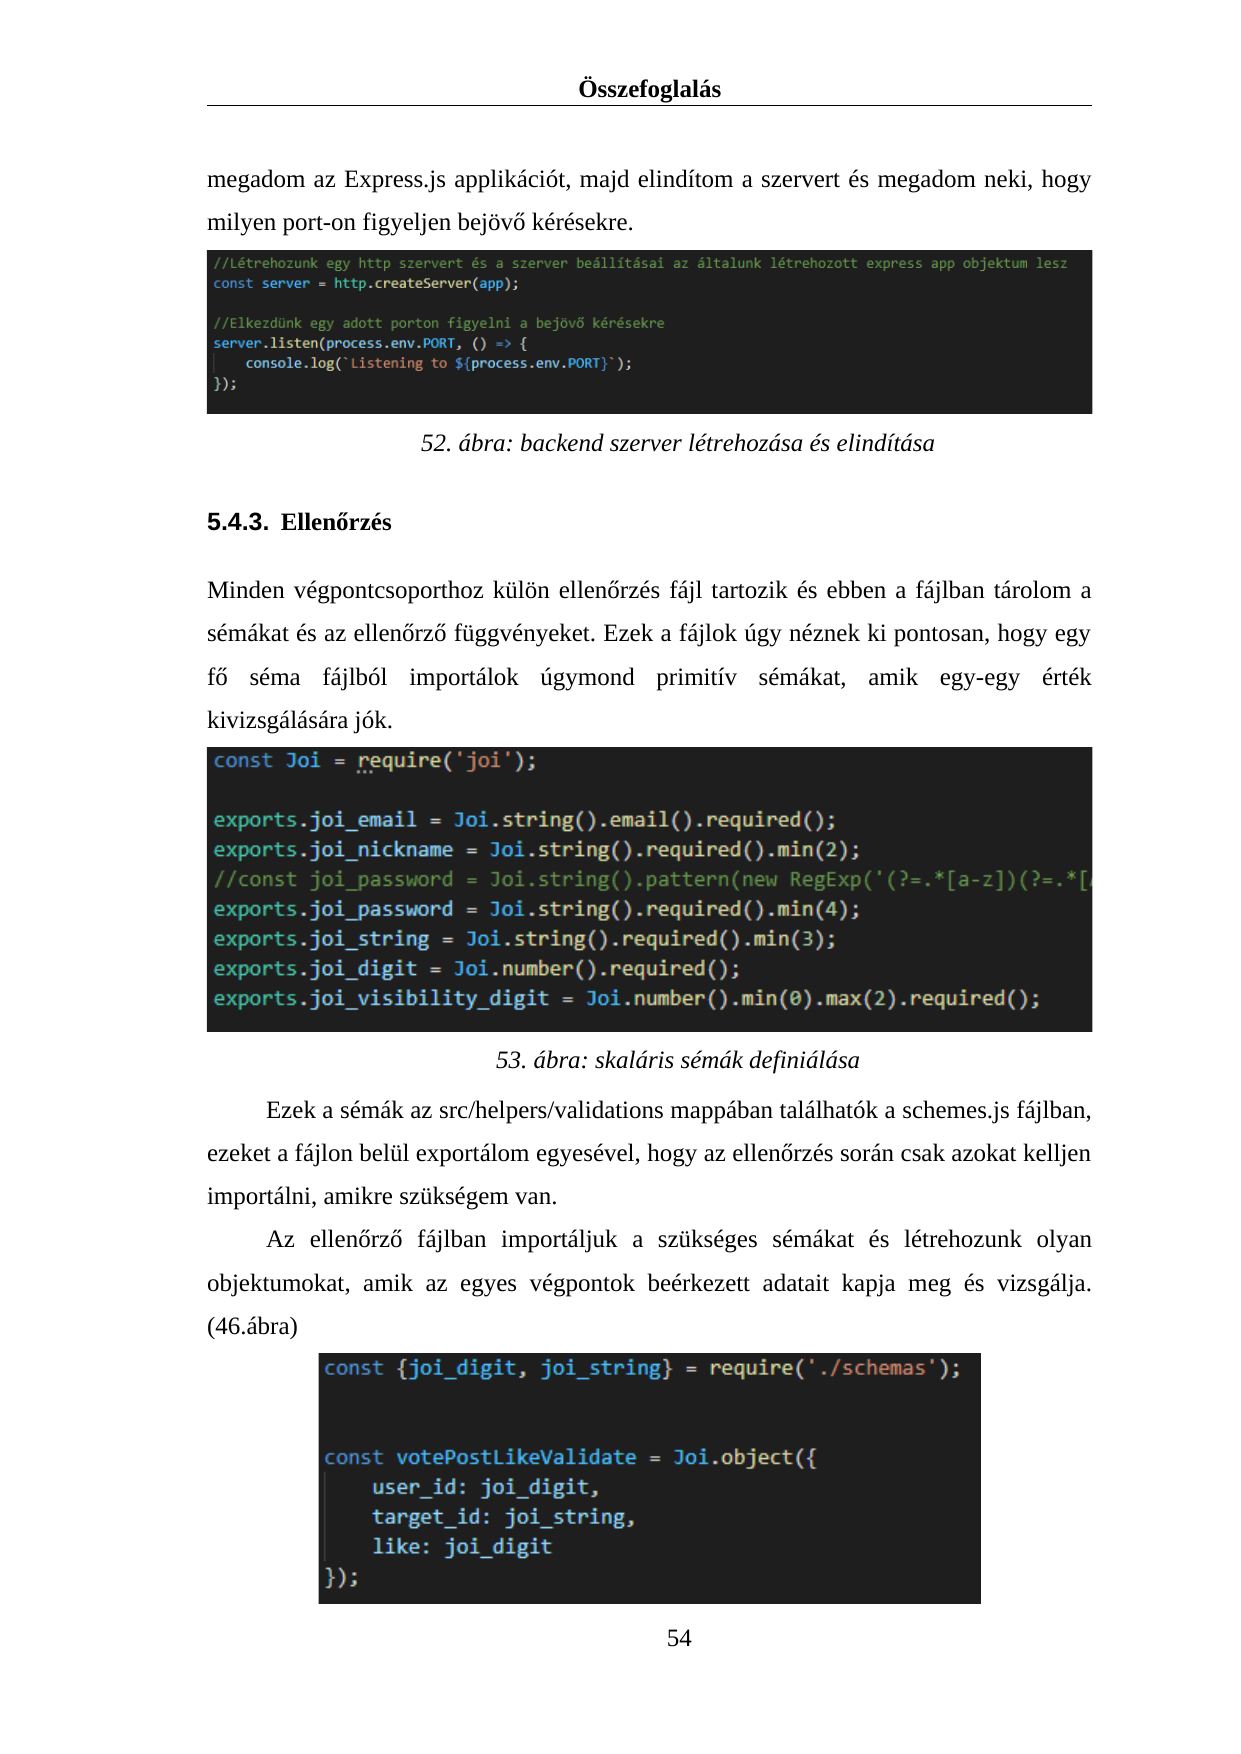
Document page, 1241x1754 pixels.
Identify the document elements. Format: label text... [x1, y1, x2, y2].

text Minden végpontcsoporthoz külön ellenőrzés fájl tartozik és ebben a fájlban tárolom a sémákat és az ellenőrző függvényeket. Ezek a fájlok úgy néznek ki pontosan, hogy egy fő séma fájlból importálok úgymond primitív sémákat, amik egy-egy érték kivizsgálására jók. [207, 575, 1092, 733]
text Ezek a sémák az src/helpers/validations mappában találhatók a schemes.js fájlban, ezeket a fájlon belül exportálom egyesével, hogy az ellenőrzés során csak azokat kelljen importálni, amikre szükségem van. [207, 1095, 1092, 1210]
subtitle Ellenőrzés [207, 507, 1092, 536]
text 53. ábra: skaláris sémák definiálása [207, 1046, 1092, 1074]
text 52. ábra: backend szerver létrehozása és elindítása [207, 428, 1092, 457]
picture [206, 250, 1093, 414]
picture [206, 747, 1093, 1032]
picture [318, 1353, 981, 1604]
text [207, 164, 1092, 236]
text Az ellenőrző fájlban importáljuk a szükséges sémákat és létrehozunk olyan objektumokat, amik az egyes végpontok beérkezett adatait kapja meg és vizsgálja. (46.ábra) [207, 1224, 1092, 1339]
